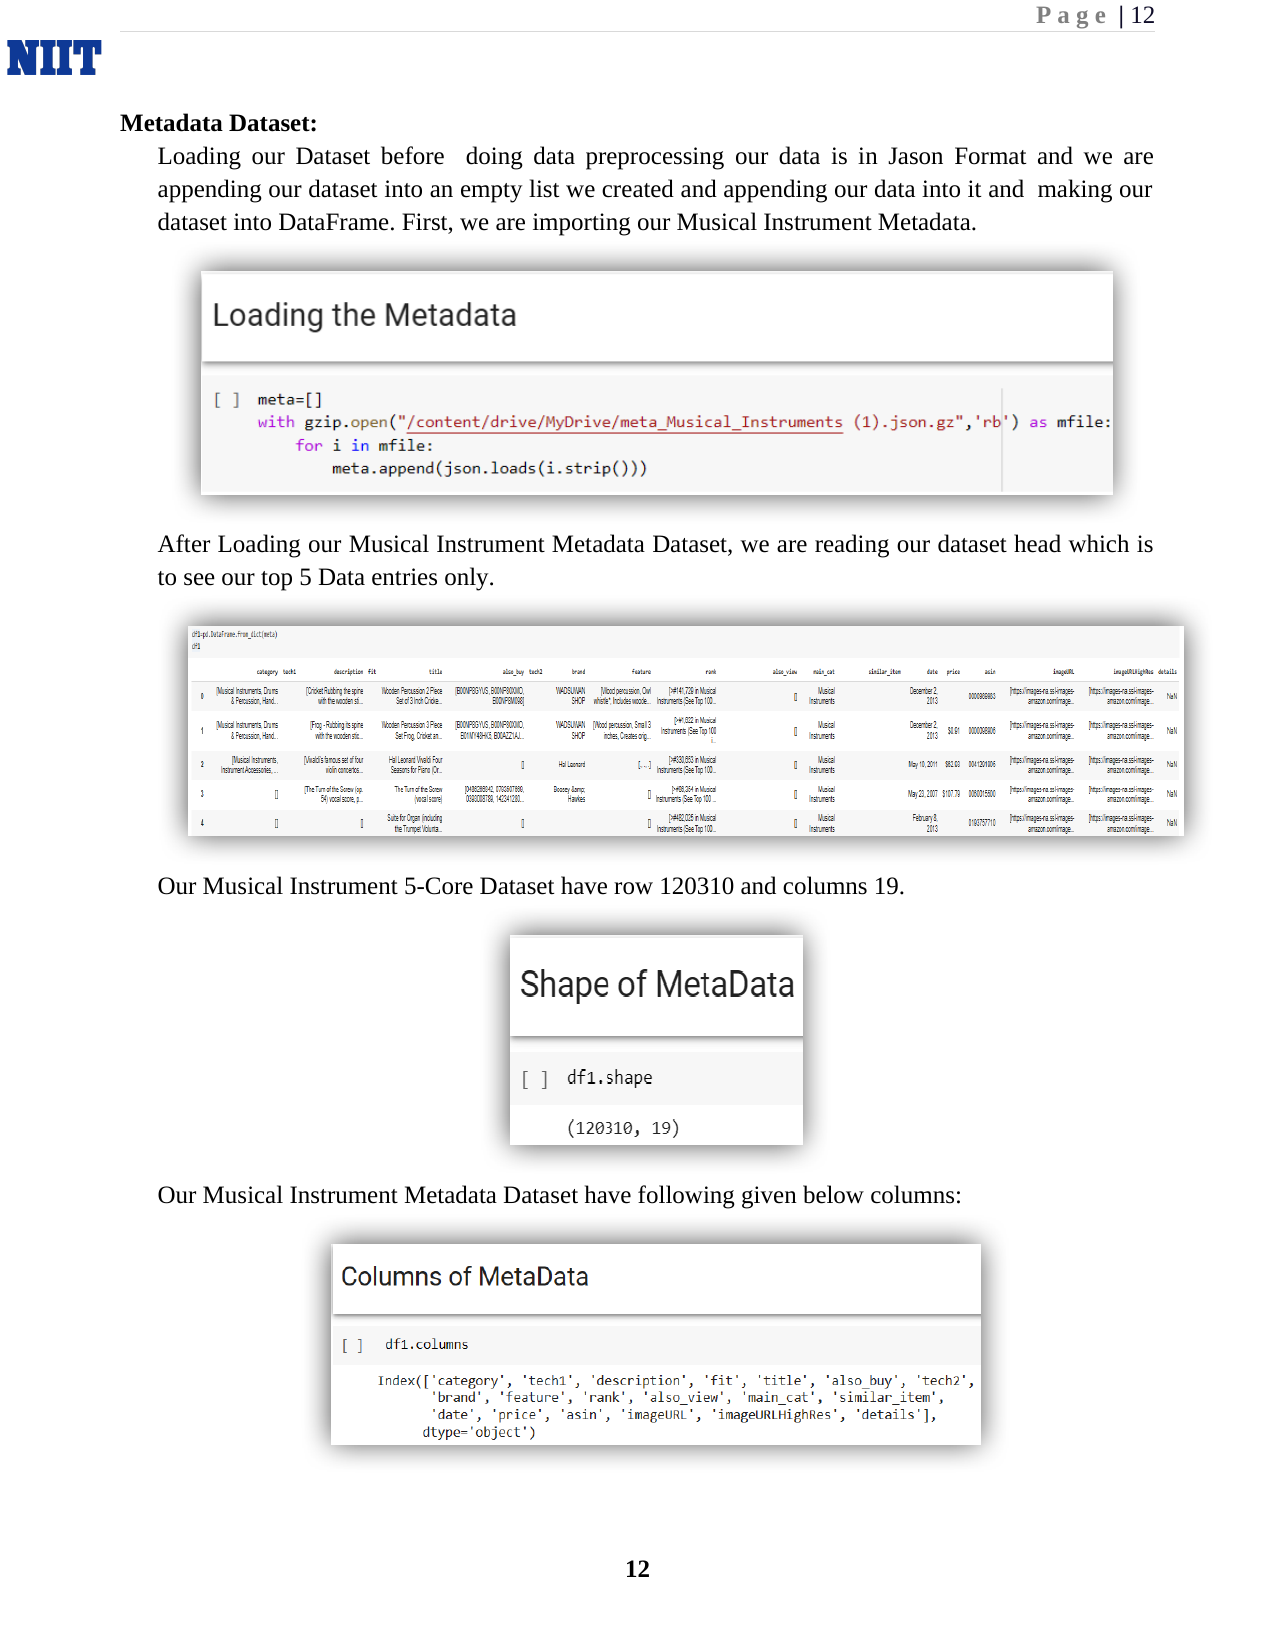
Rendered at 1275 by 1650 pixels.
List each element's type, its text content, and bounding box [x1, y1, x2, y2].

picture [201, 271, 1113, 495]
text Our Musical Instrument Metadata Dataset have following given below columns: [157, 1181, 1155, 1209]
text Metadata Dataset: [120, 108, 1155, 137]
text Loading our Dataset before doing data preprocessing our data is in Jason Format and we are appending our dataset into an empty list we created and appending our data into it and making our dataset into DataFrame. First, we are importing our Musical Instrument Metadata. [157, 141, 1155, 236]
picture [331, 1244, 981, 1445]
picture [188, 626, 1184, 836]
text Our Musical Instrument 5-Core Dataset have row 120310 and columns 19. [157, 871, 1155, 900]
picture [510, 935, 803, 1145]
picture [7, 40, 102, 75]
text After Loading our Musical Instrument Metadata Dataset, we are reading our dataset head which is to see our top 5 Data entries only. [157, 529, 1155, 591]
